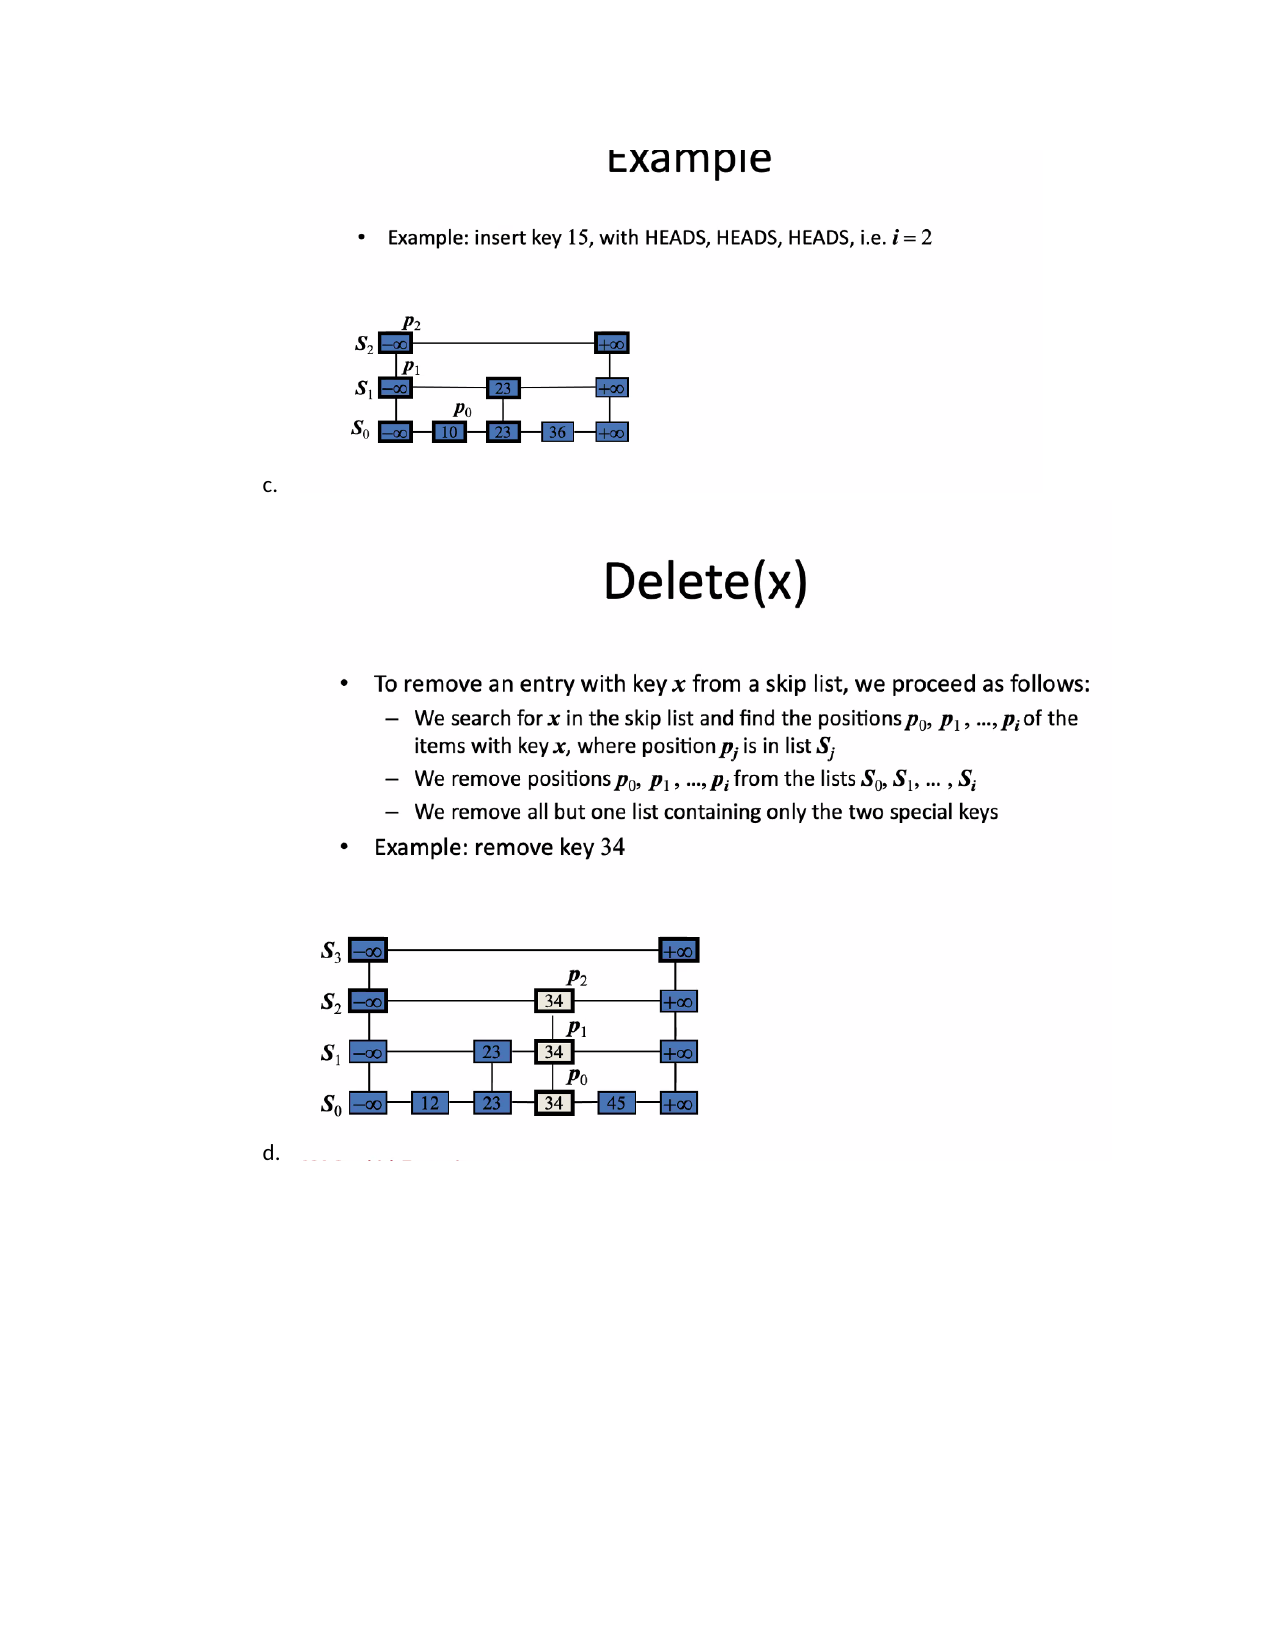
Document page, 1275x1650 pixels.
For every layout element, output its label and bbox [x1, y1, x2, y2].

picture [300, 150, 1043, 493]
picture [300, 500, 1113, 1161]
